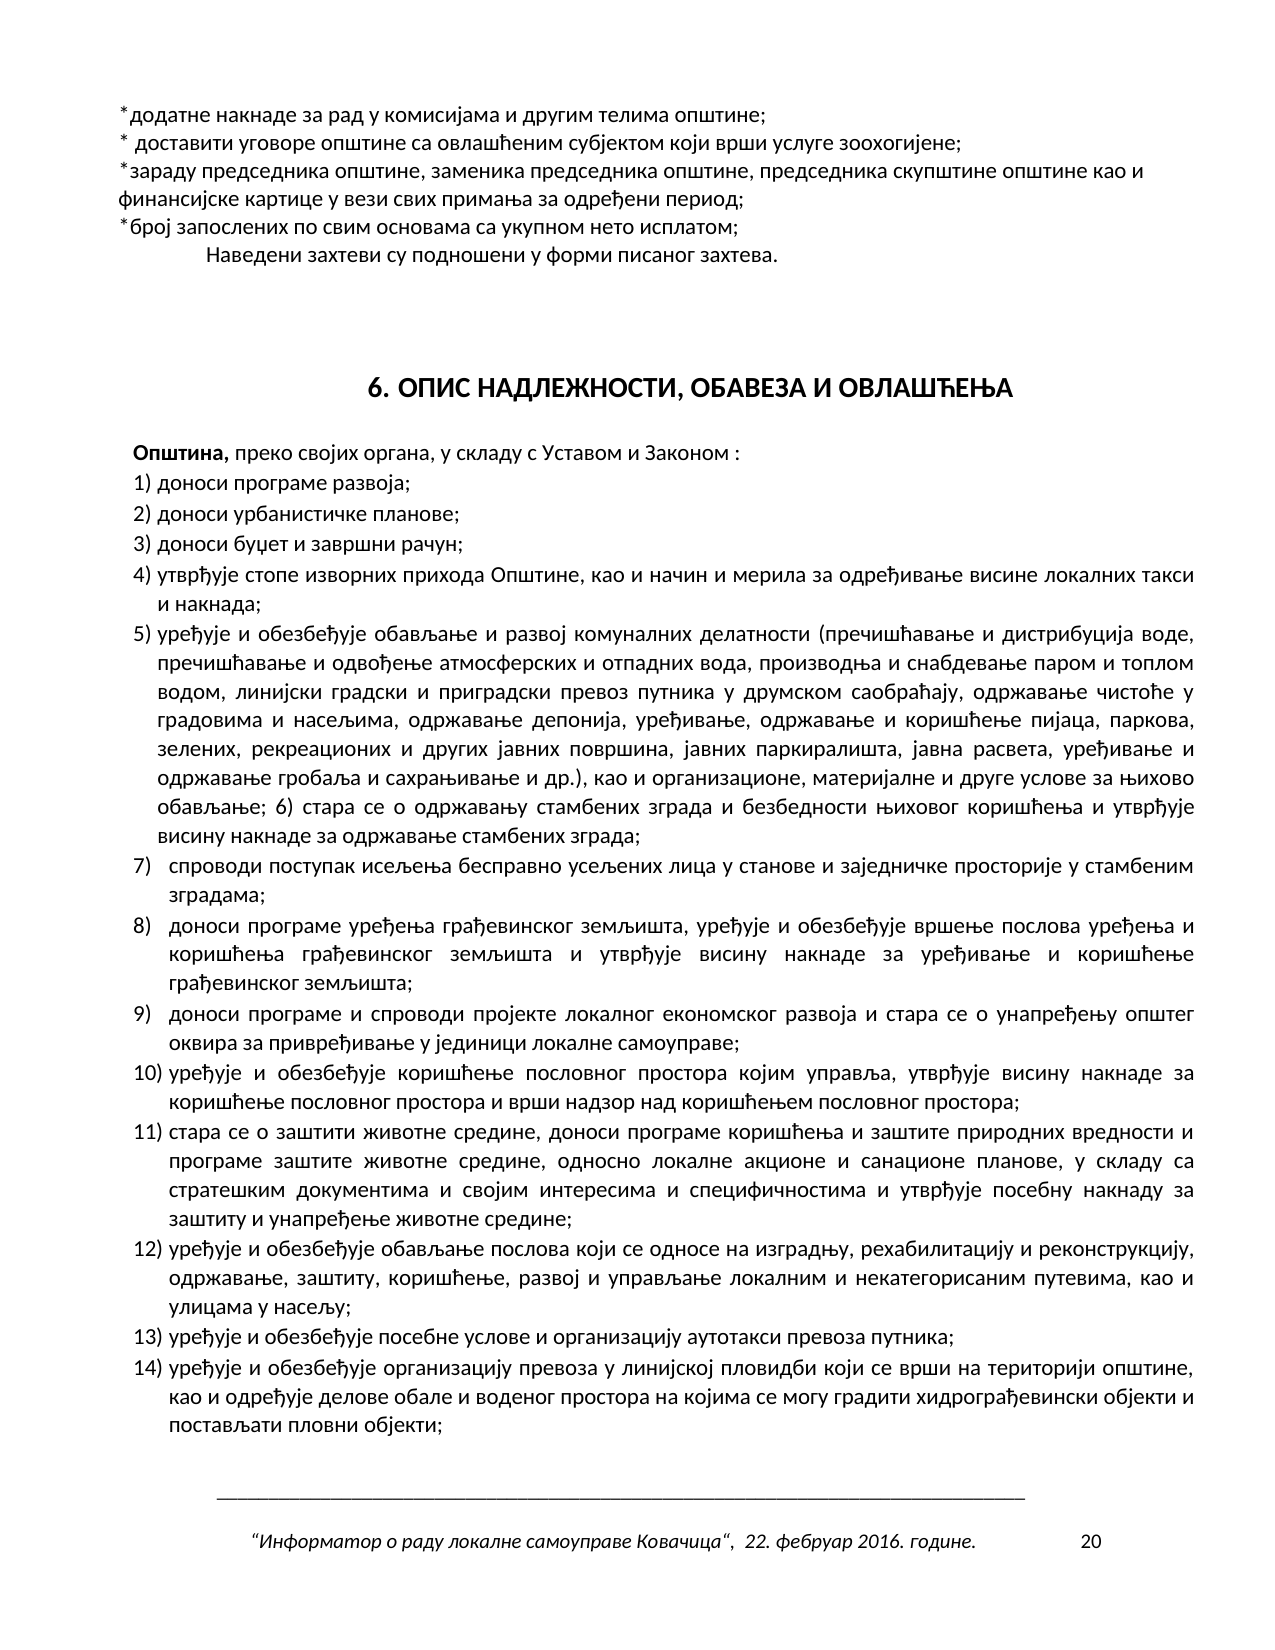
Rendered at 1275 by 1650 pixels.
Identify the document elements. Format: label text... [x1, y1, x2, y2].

list уређује и обезбеђује организацију превоза у линијској пловидби који се врши на територији општине, као и одређује делове обале и воденог простора на којима се могу градити хидрограђевински објекти и постављати пловни објекти; [133, 1353, 1196, 1439]
text Наведени захтеви су подношени у форми писаног захтева. [118, 240, 1196, 268]
list утврђује стопе изворних прихода Општине, као и начин и мерила за одређивање висине локалних такси и накнада; [133, 560, 1196, 617]
list уређује и обезбеђује обављање послова који се односе на изградњу, рехабилитацију и реконструкцију, одржавање, заштиту, коришћење, развој и управљање локалним и некатегорисаним путевима, као и улицама у насељу; [133, 1234, 1196, 1320]
text * доставити уговоре општине са овлашћеним субјектом који врши услуге зоохогијене; [118, 128, 1196, 156]
list доноси програме развоја; [133, 468, 1196, 497]
text *додатне накнаде за рад у комисијама и другим телима општине; [118, 100, 1196, 128]
text Општина, преко својих органа, у складу с Уставом и Законом : [133, 438, 1196, 466]
list спроводи поступак исељења бесправно усељених лица у станове и заједничке просторије у стамбеним зградама; [133, 851, 1196, 908]
list уређује и обезбеђује коришћење пословног простора којим управља, утврђује висину накнаде за коришћење пословног простора и врши надзор над коришћењем пословног простора; [133, 1058, 1196, 1115]
text *зараду председника општине, заменика председника општине, председника скупштине општине као и финансијске картице у вези свих примања за одређени период; [118, 156, 1196, 212]
list доноси програме и спроводи пројекте локалног економског развоја и стара се о унапређењу општег оквира за привређивање у јединици локалне самоуправе; [133, 999, 1196, 1056]
list уређује и обезбеђује обављање и развој комуналних делатности (пречишћавање и дистрибуција воде, пречишћавање и одвођење атмосферских и отпадних вода, производња и снабдевање паром и топлом водом, линијски градски и приградски превоз путника у друмском саобраћају, одржавање чистоће у градовима и насељима, одржавање депонија, уређивање, одржавање и коришћење пијаца, паркова, зелених, рекреационих и других јавних површина, јавних паркиралишта, јавна расвета, уређивање и одржавање гробаља и сахрањивање и др.), као и организационе, материјалне и друге услове за њихово обављање; 6) стара се о одржавању стамбених зграда и безбедности њиховог коришћења и утврђује висину накнаде за одржавање стамбених зграда; [133, 619, 1196, 849]
list уређује и обезбеђује посебне услове и организацију аутотакси превоза путника; [133, 1322, 1196, 1351]
list доноси урбанистичке планове; [133, 499, 1196, 527]
list стара се о заштити животне средине, доноси програме коришћења и заштите природних вредности и програме заштите животне средине, односно локалне акционе и санационе планове, у складу са стратешким документима и својим интересима и специфичностима и утврђује посебну накнаду за заштиту и унапређење животне средине; [133, 1117, 1196, 1232]
subtitle 6. ОПИС НАДЛЕЖНОСТИ, ОБАВЕЗА И ОВЛАШЋЕЊА [367, 369, 1196, 405]
list доноси буџет и завршни рачун; [133, 529, 1196, 557]
text *број запослених по свим основама са укупном нето исплатом; [118, 212, 1138, 240]
list доноси програме уређења грађевинског земљишта, уређује и обезбеђује вршење послова уређења и коришћења грађевинског земљишта и утврђује висину накнаде за уређивање и коришћење грађевинског земљишта; [133, 911, 1196, 996]
